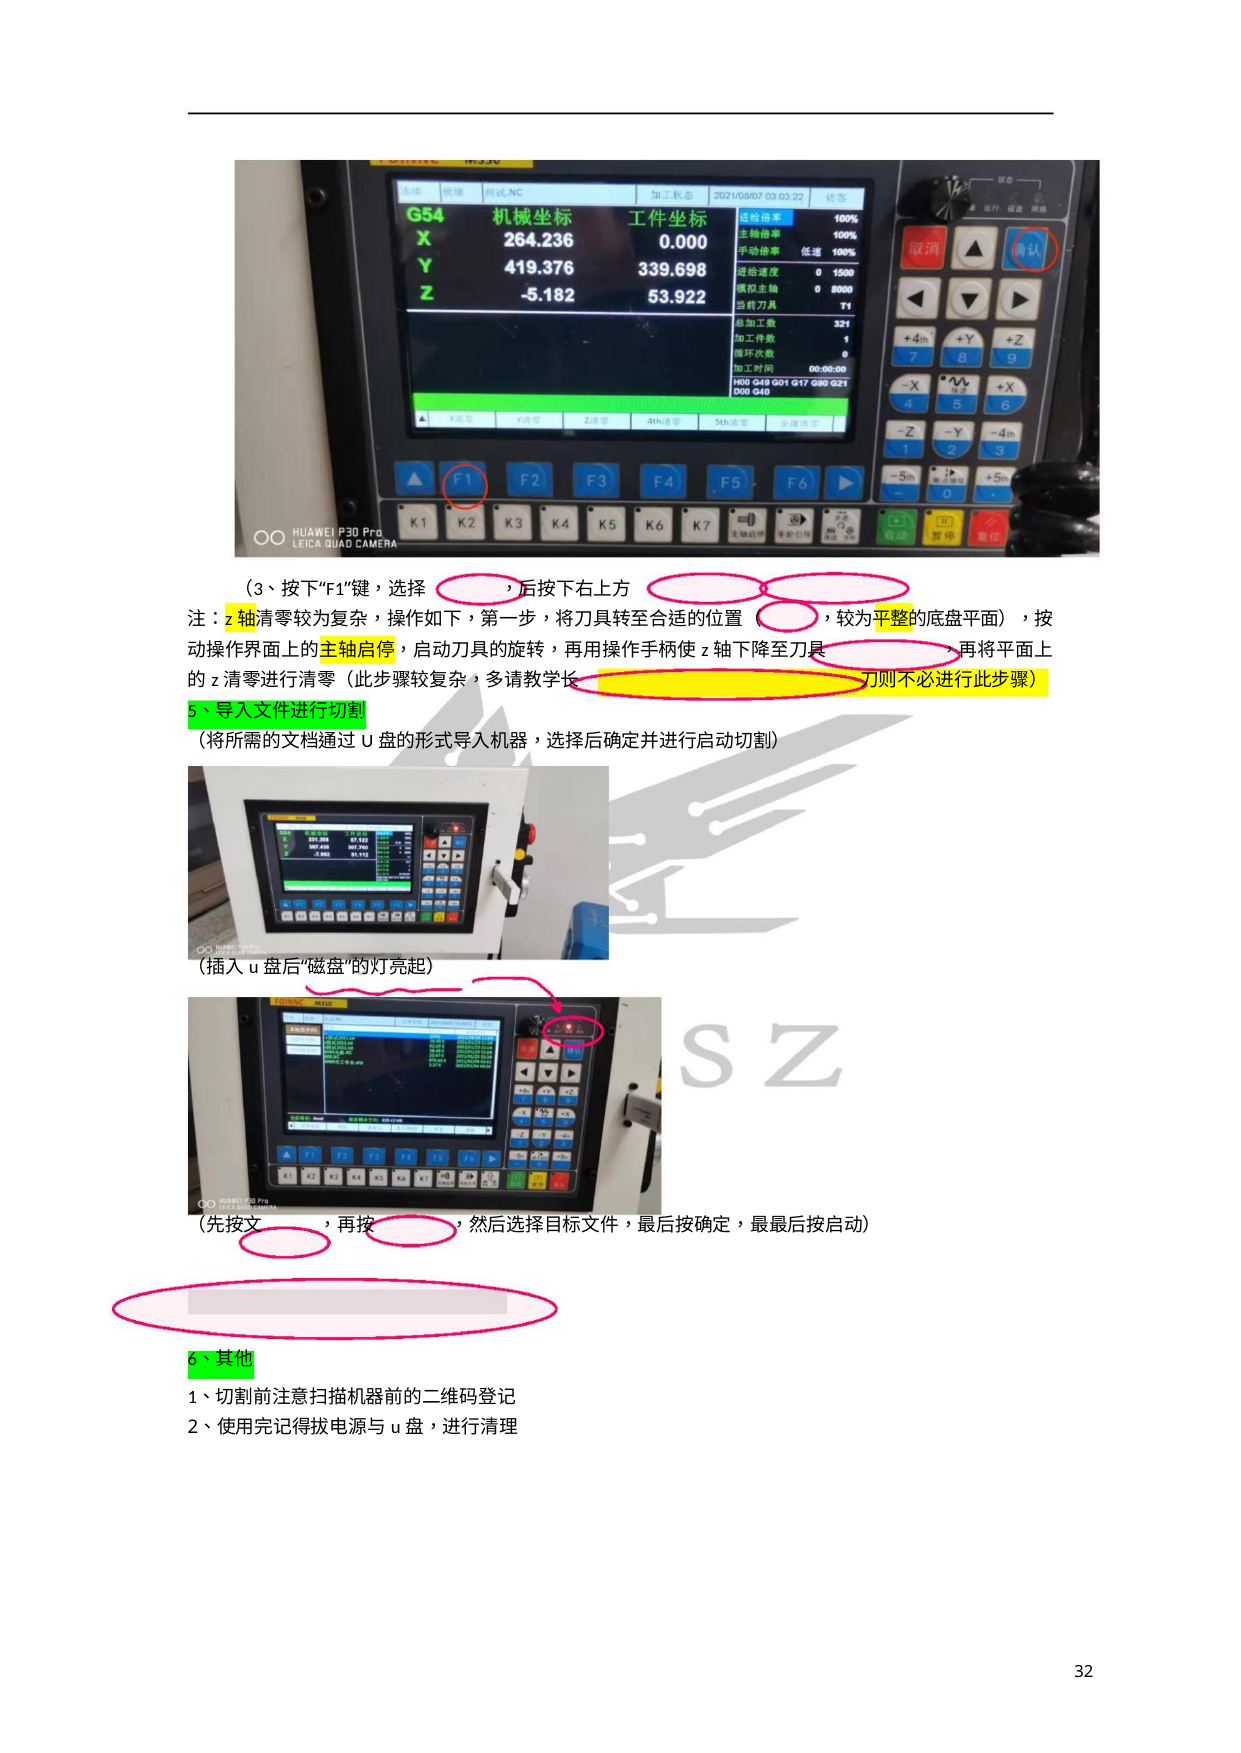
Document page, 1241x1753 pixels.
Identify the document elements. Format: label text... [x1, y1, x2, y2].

text 6、其他 [187, 1348, 1230, 1370]
text 注：z 轴清零较为复杂，操作如下，第一步，将刀具转至合适的位置（ ，较为平整的底盘平面），按 [187, 608, 1230, 630]
text 动操作界面上的主轴启停，启动刀具的旋转，再用操作手柄使 z 轴下降至刀具 ，再将平面上 [187, 639, 1230, 661]
picture [185, 109, 1056, 116]
text 32 [1074, 1663, 1230, 1681]
text （先按文 ，再按 ，然后选择目标文件，最后按确定，最最后按启动） [187, 1216, 1230, 1236]
text （插入 u 盘后“磁盘”的灯亮起） [187, 956, 1230, 978]
picture [185, 157, 1102, 1261]
text （将所需的文档通过 U 盘的形式导入机器，选择后确定并进行启动切割） [187, 730, 1230, 752]
picture [185, 1348, 256, 1381]
text （3、按下“F1”键，选择 ，后按下右上方 [234, 578, 1230, 599]
picture [109, 1275, 560, 1342]
text 1、切割前注意扫描机器前的二维码登记 [187, 1384, 1230, 1408]
text 5、导入文件进行切割 [187, 700, 1230, 722]
text 的 z 清零进行清零（此步骤较复杂，多请教学长 刀则不必进行此步骤） [187, 669, 1230, 691]
text 2、使用完记得拔电源与 u 盘，进行清理 [187, 1416, 1230, 1438]
